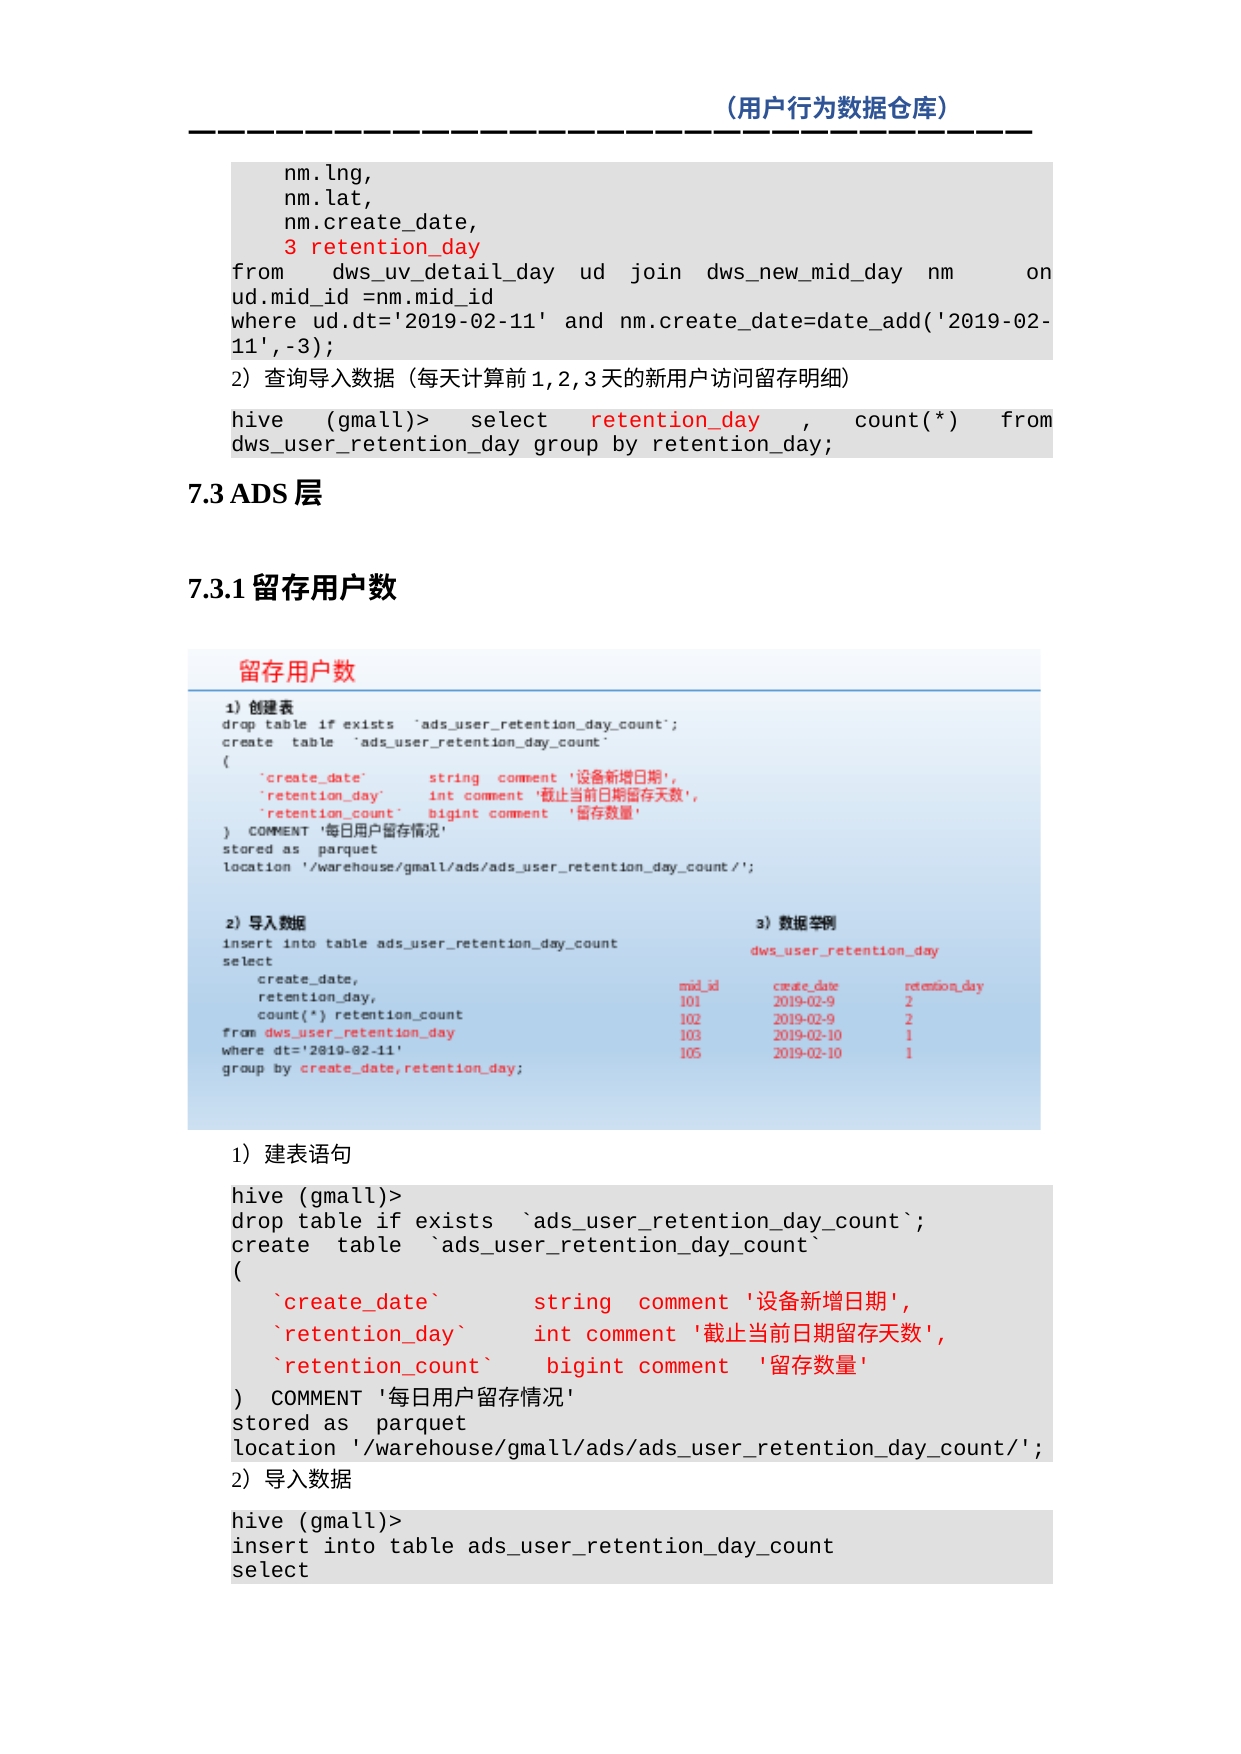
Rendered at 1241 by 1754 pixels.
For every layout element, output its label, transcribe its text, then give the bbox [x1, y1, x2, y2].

text nm.lat, [231, 187, 1053, 212]
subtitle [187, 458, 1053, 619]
text nm.create_date, [231, 212, 1053, 236]
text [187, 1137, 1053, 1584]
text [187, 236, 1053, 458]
text nm.lng, [231, 162, 1053, 187]
